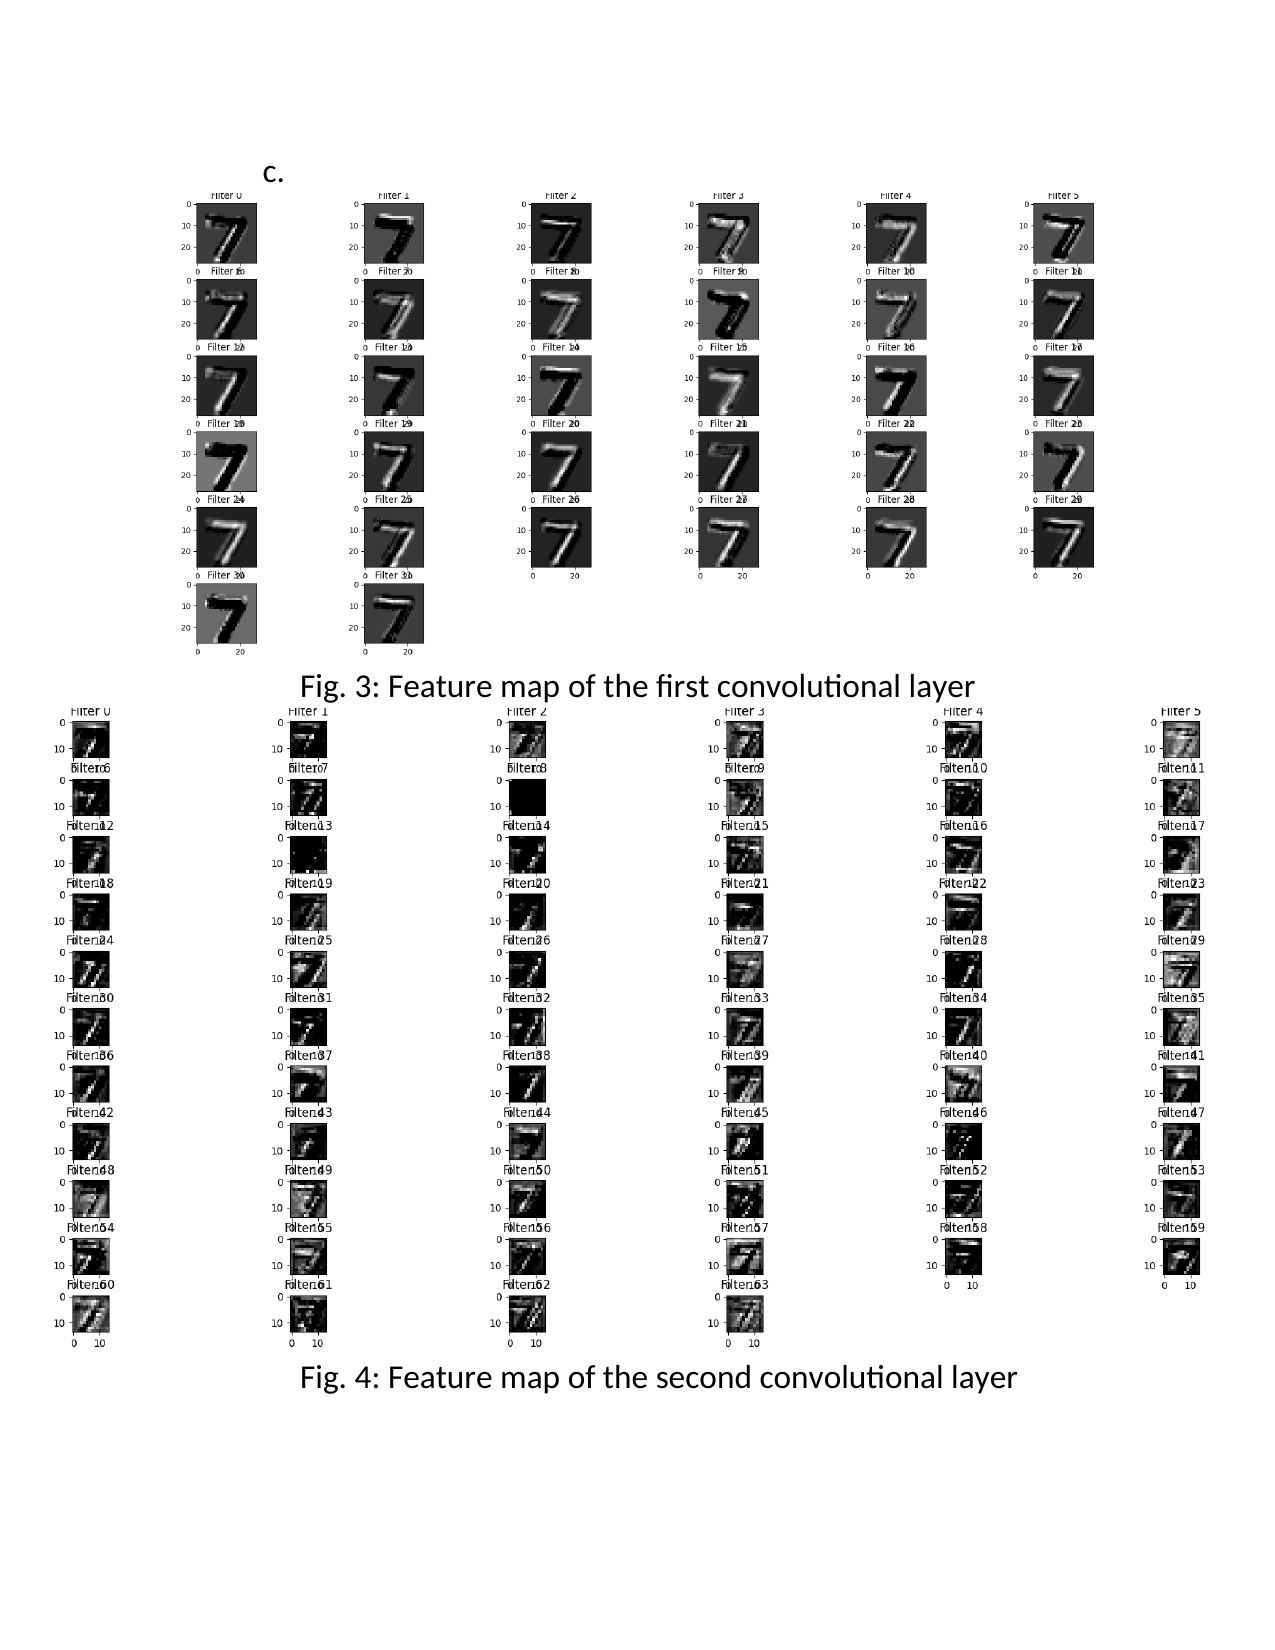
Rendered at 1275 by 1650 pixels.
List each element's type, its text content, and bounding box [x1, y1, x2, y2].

picture [47, 708, 1215, 1357]
picture [172, 193, 1103, 665]
list Fig. 3: Feature map of the first convolutional layer Fig. 4: Feature map of the second convolutional layer [262, 1357, 1125, 1397]
